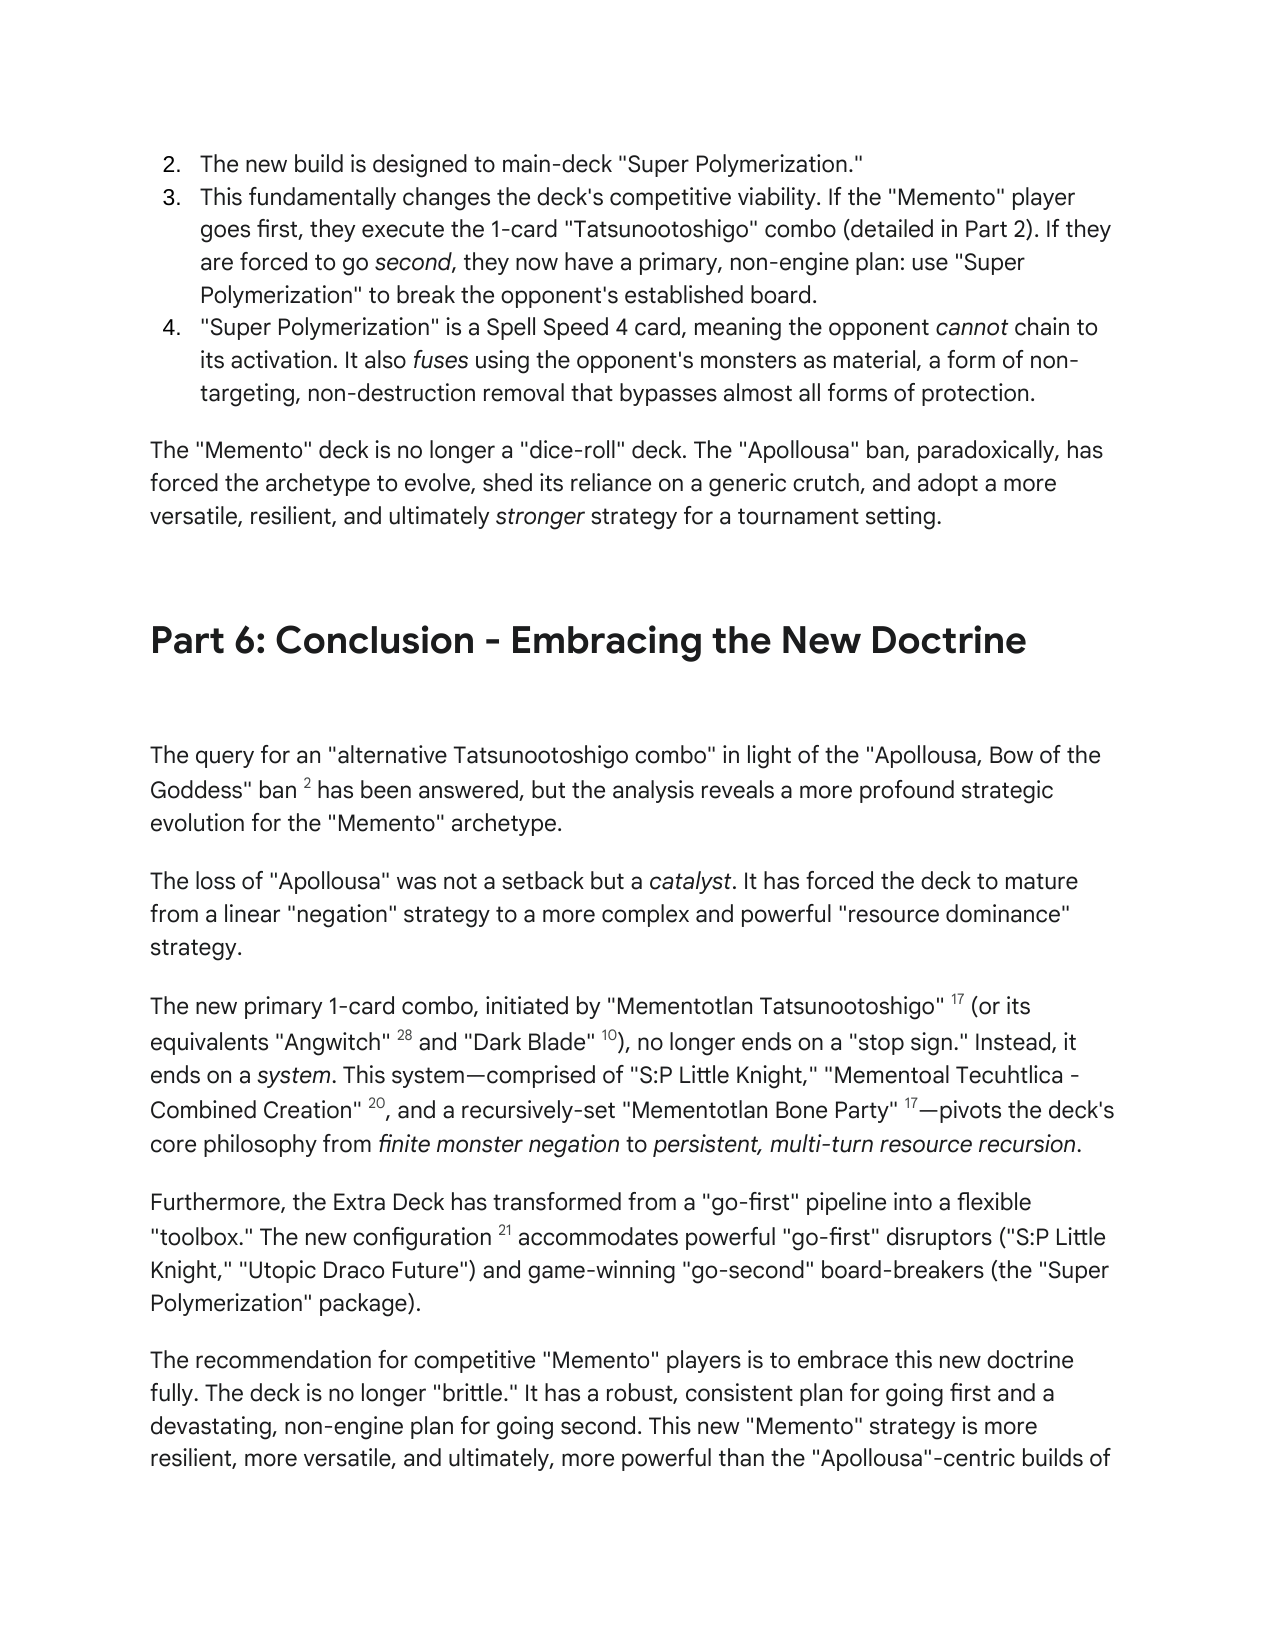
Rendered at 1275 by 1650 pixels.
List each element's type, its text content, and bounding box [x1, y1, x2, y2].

text The "Memento" deck is no longer a "dice-roll" deck. The "Apollousa" ban, paradoxically, has forced the archetype to evolve, shed its reliance on a generic crutch, and adopt a more versatile, resilient, and ultimately stronger strategy for a tournament setting. [150, 437, 1125, 531]
list "Super Polymerization" is a Spell Speed 4 card, meaning the opponent cannot chain to its activation. It also fuses using the opponent's monsters as material, a form of non-targeting, non-destruction removal that bypasses almost all forms of protection. [162, 313, 1125, 408]
text The new primary 1-card combo, initiated by "Mementotlan Tatsunootoshigo" 17 (or its equivalents "Angwitch" 28 and "Dark Blade" 10), no longer ends on a "stop sign." Instead, it ends on a system. This system—comprised of "S:P Little Knight," "Mementoal Tecuhtlica - Combined Creation" 20, and a recursively-set "Mementotlan Bone Party" 17—pivots the deck's core philosophy from finite monster negation to persistent, multi-turn resource recursion. [150, 991, 1125, 1159]
text The loss of "Apollousa" was not a setback but a catalyst. It has forced the deck to mature from a linear "negation" strategy to a more complex and powerful "resource dominance" strategy. [150, 867, 1125, 962]
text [150, 1347, 1125, 1473]
text The query for an "alternative Tatsunootoshigo combo" in light of the "Apollousa, Bow of the Goddess" ban 2 has been answered, but the analysis reveals a more profound strategic evolution for the "Memento" archetype. [150, 741, 1125, 838]
list This fundamentally changes the deck's competitive viability. If the "Memento" player goes first, they execute the 1-card "Tatsunootoshigo" combo (detailed in Part 2). If they are forced to go second, they now have a primary, non-engine plan: use "Super Polymerization" to break the opponent's established board. [162, 183, 1125, 309]
subtitle Part 6: Conclusion - Embracing the New Doctrine [150, 617, 1125, 664]
list The new build is designed to main-deck "Super Polymerization." [162, 150, 1125, 179]
text Furthermore, the Extra Deck has transformed from a "go-first" pipeline into a flexible "toolbox." The new configuration 21 accommodates powerful "go-first" disruptors ("S:P Little Knight," "Utopic Draco Future") and game-winning "go-second" board-breakers (the "Super Polymerization" package). [150, 1188, 1125, 1318]
